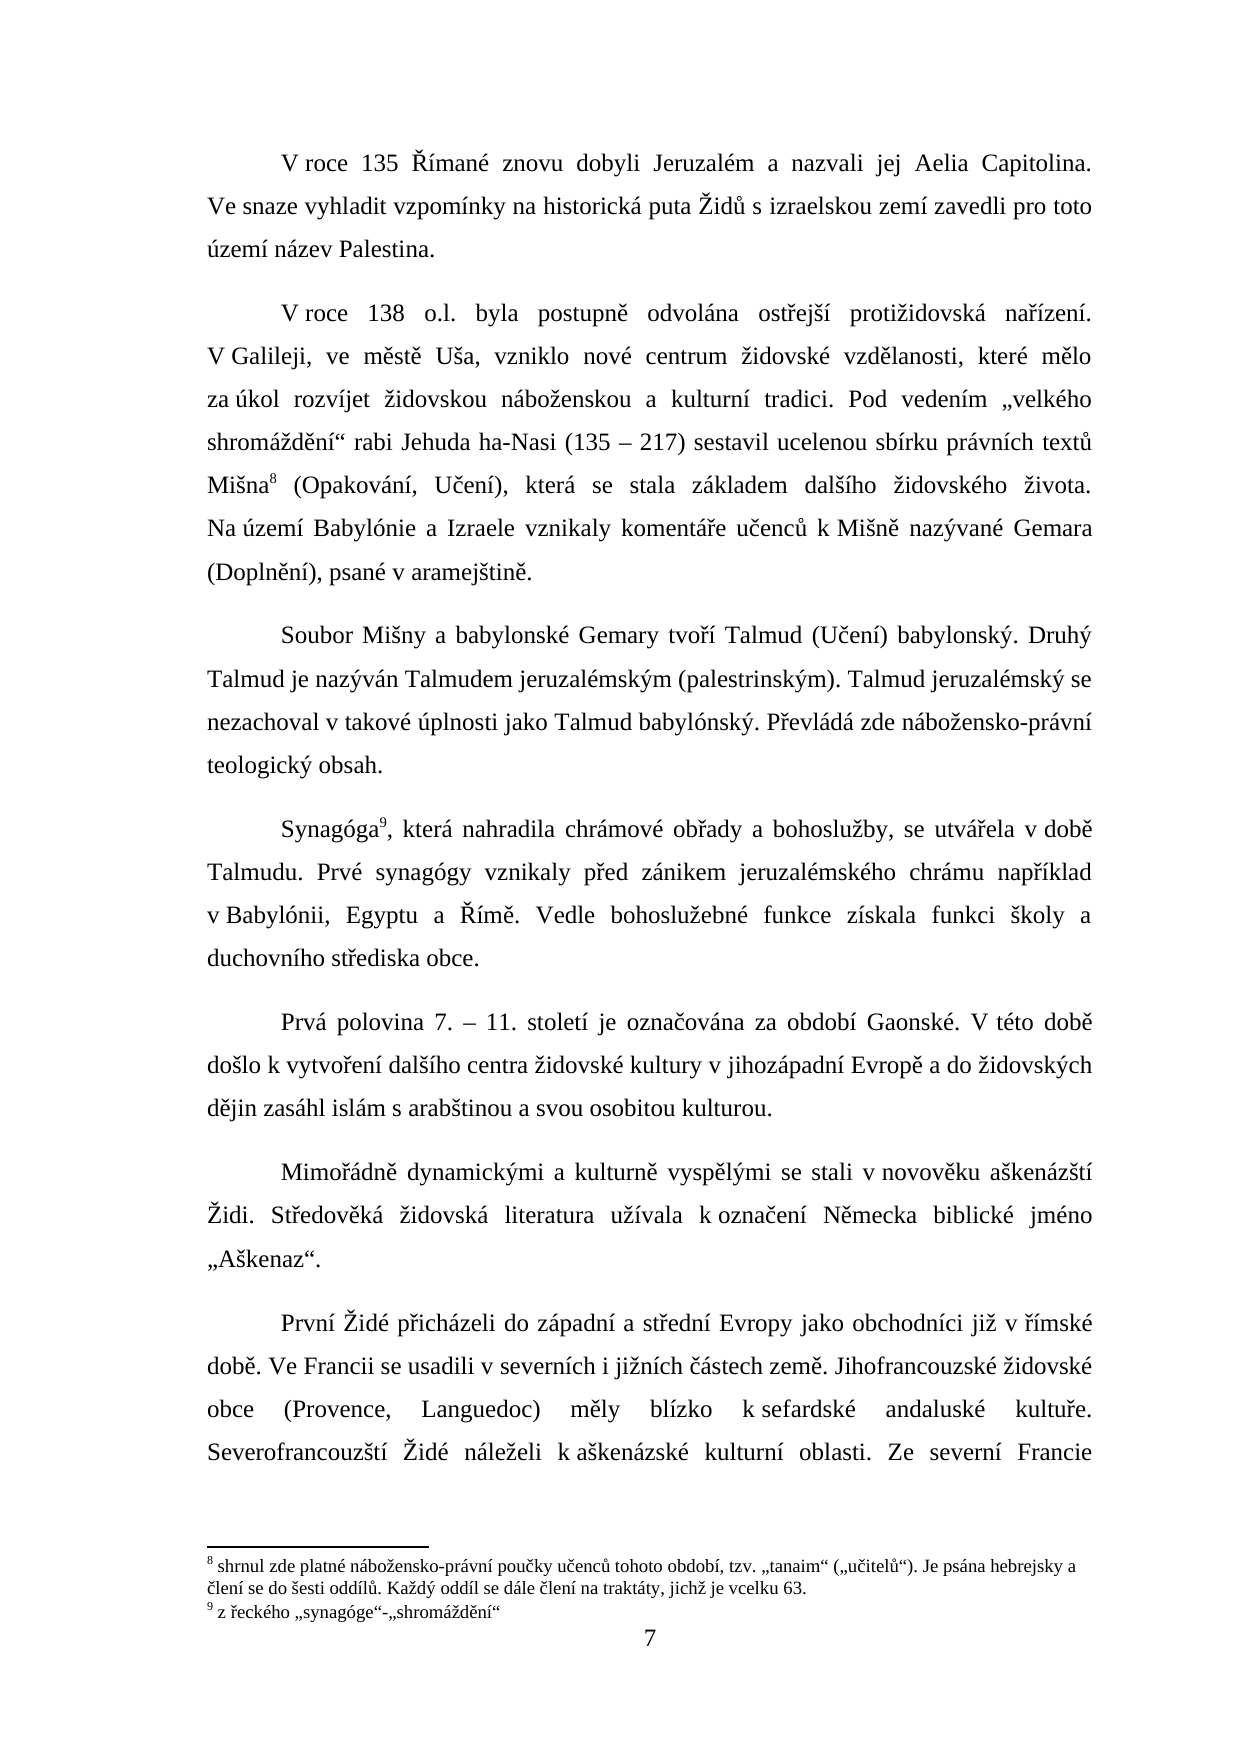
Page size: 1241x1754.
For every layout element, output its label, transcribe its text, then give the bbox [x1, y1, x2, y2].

text Soubor Mišny a babylonské Gemary tvoří Talmud (Učení) babylonský. Druhý Talmud je nazýván Talmudem jeruzalémským (palestrinským). Talmud jeruzalémský se nezachoval v takové úplnosti jako Talmud babylónský. Převládá zde nábožensko-právní teologický obsah. [207, 621, 1092, 779]
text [207, 1308, 1092, 1466]
text V roce 138 o.l. byla postupně odvolána ostřejší protižidovská nařízení. V Galileji, ve městě Uša, vzniklo nové centrum židovské vzdělanosti, které mělo za úkol rozvíjet židovskou náboženskou a kulturní tradici. Pod vedením „velkého shromáždění“ rabi Jehuda ha-Nasi (135 – 217) sestavil ucelenou sbírku právních textů Mišna (Opakování, Učení), která se stala základem dalšího židovského života. Na území Babylónie a Izraele vznikaly komentáře učenců k Mišně nazývané Gemara (Doplnění), psané v aramejštině. [207, 298, 1092, 585]
text Synagóga, která nahradila chrámové obřady a bohoslužby, se utvářela v době Talmudu. Prvé synagógy vznikaly před zánikem jeruzalémského chrámu například v Babylónii, Egyptu a Římě. Vedle bohoslužebné funkce získala funkci školy a duchovního střediska obce. [207, 814, 1092, 972]
text V roce 135 Římané znovu dobyli Jeruzalém a nazvali jej Aelia Capitolina. Ve snaze vyhladit vzpomínky na historická puta Židů s izraelskou zemí zavedli pro toto území název Palestina. [207, 148, 1092, 263]
text Mimořádně dynamickými a kulturně vyspělými se stali v novověku aškenázští Židi. Středověká židovská literatura užívala k označení Německa biblické jméno „Aškenaz“. [207, 1157, 1092, 1272]
text Prvá polovina 7. – 11. století je označována za období Gaonské. V této době došlo k vytvoření dalšího centra židovské kultury v jihozápadní Evropě a do židovských dějin zasáhl islám s arabštinou a svou osobitou kulturou. [207, 1007, 1092, 1122]
